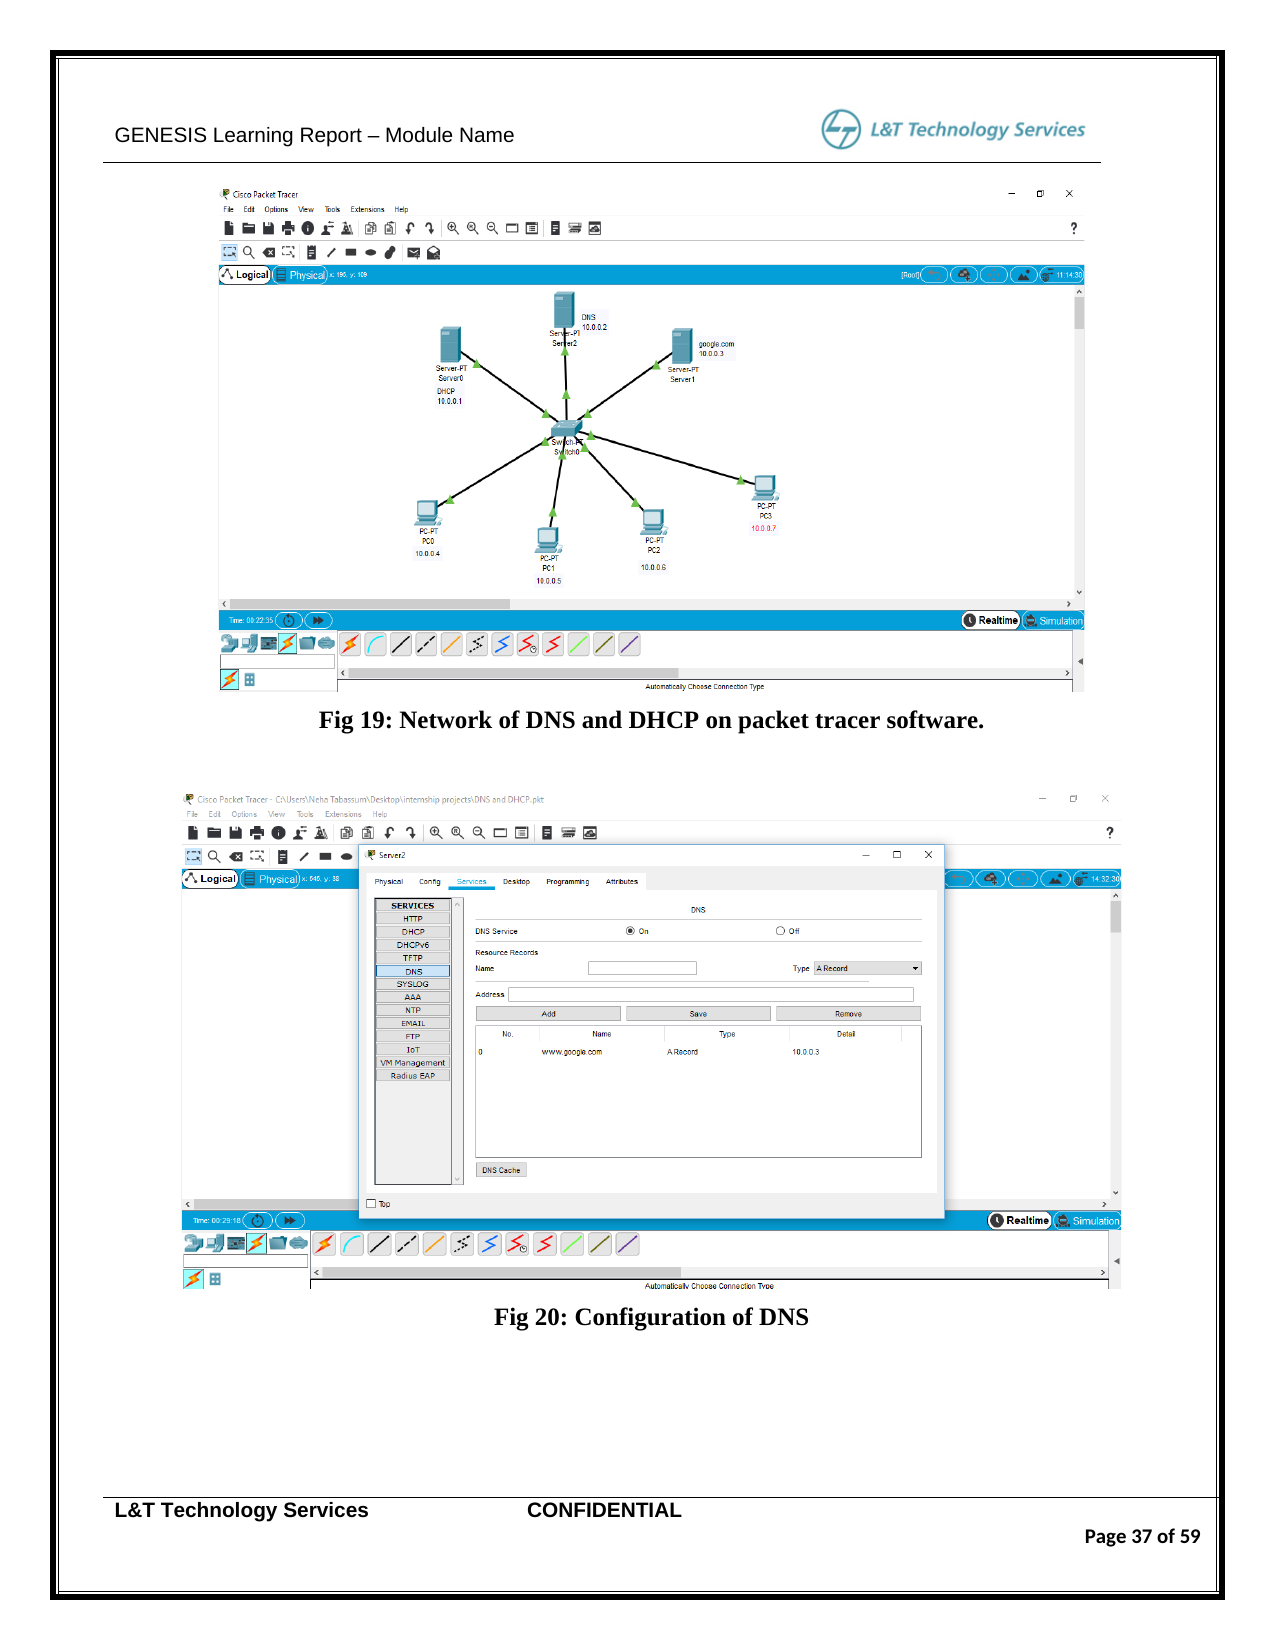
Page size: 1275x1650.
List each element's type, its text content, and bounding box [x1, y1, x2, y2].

picture [1058, 1215, 1069, 1226]
picture [1026, 615, 1036, 626]
picture [959, 270, 970, 282]
picture [218, 186, 1085, 692]
text Fig 20: Configuration of DNS [103, 1302, 1162, 1331]
picture [181, 791, 1122, 1289]
text Fig 19: Network of DNS and DHCP on packet tracer software. [103, 705, 1162, 734]
picture [285, 1218, 294, 1223]
picture [1019, 275, 1028, 280]
picture [985, 873, 997, 886]
picture [1074, 878, 1082, 886]
